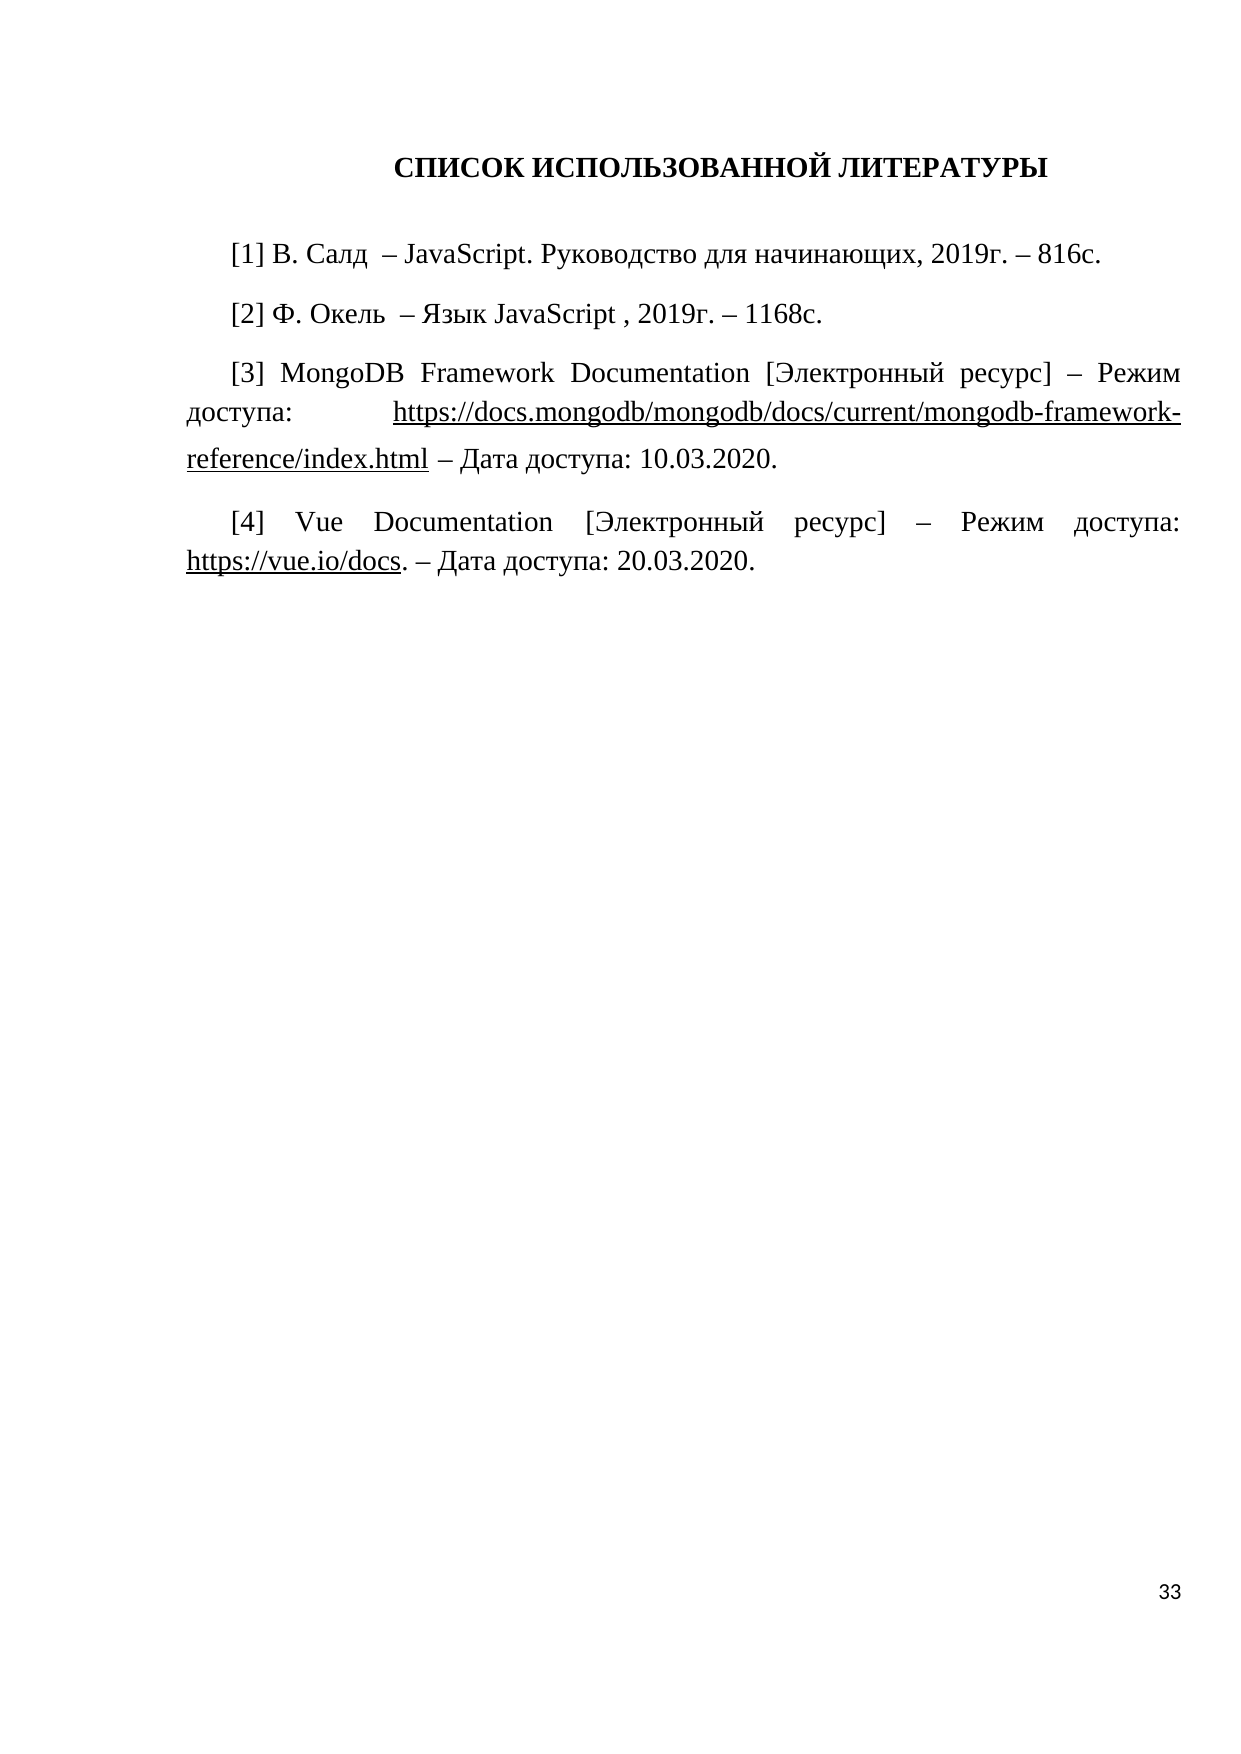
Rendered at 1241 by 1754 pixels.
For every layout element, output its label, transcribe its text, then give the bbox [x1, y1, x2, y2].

text Список использованной литературы [186, 150, 1181, 183]
text [1] В. Салд – JavaScript. Руководство для начинающих, 2019г. – 816с. [186, 237, 1181, 270]
text [3] MongoDB Framework Documentation [Электронный ресурс] – Режим доступа: https://docs.mongodb/mongodb/docs/current/mongodb-framework-reference/index.html – Дата доступа: 10.03.2020. [186, 355, 1181, 477]
text [2] Ф. Окель – Язык JavaScript , 2019г. – 1168с. [186, 296, 1181, 329]
text [4] Vue Documentation [Электронный ресурс] – Режим доступа: https://vue.io/docs. – Дата доступа: 20.03.2020. [186, 504, 1181, 576]
